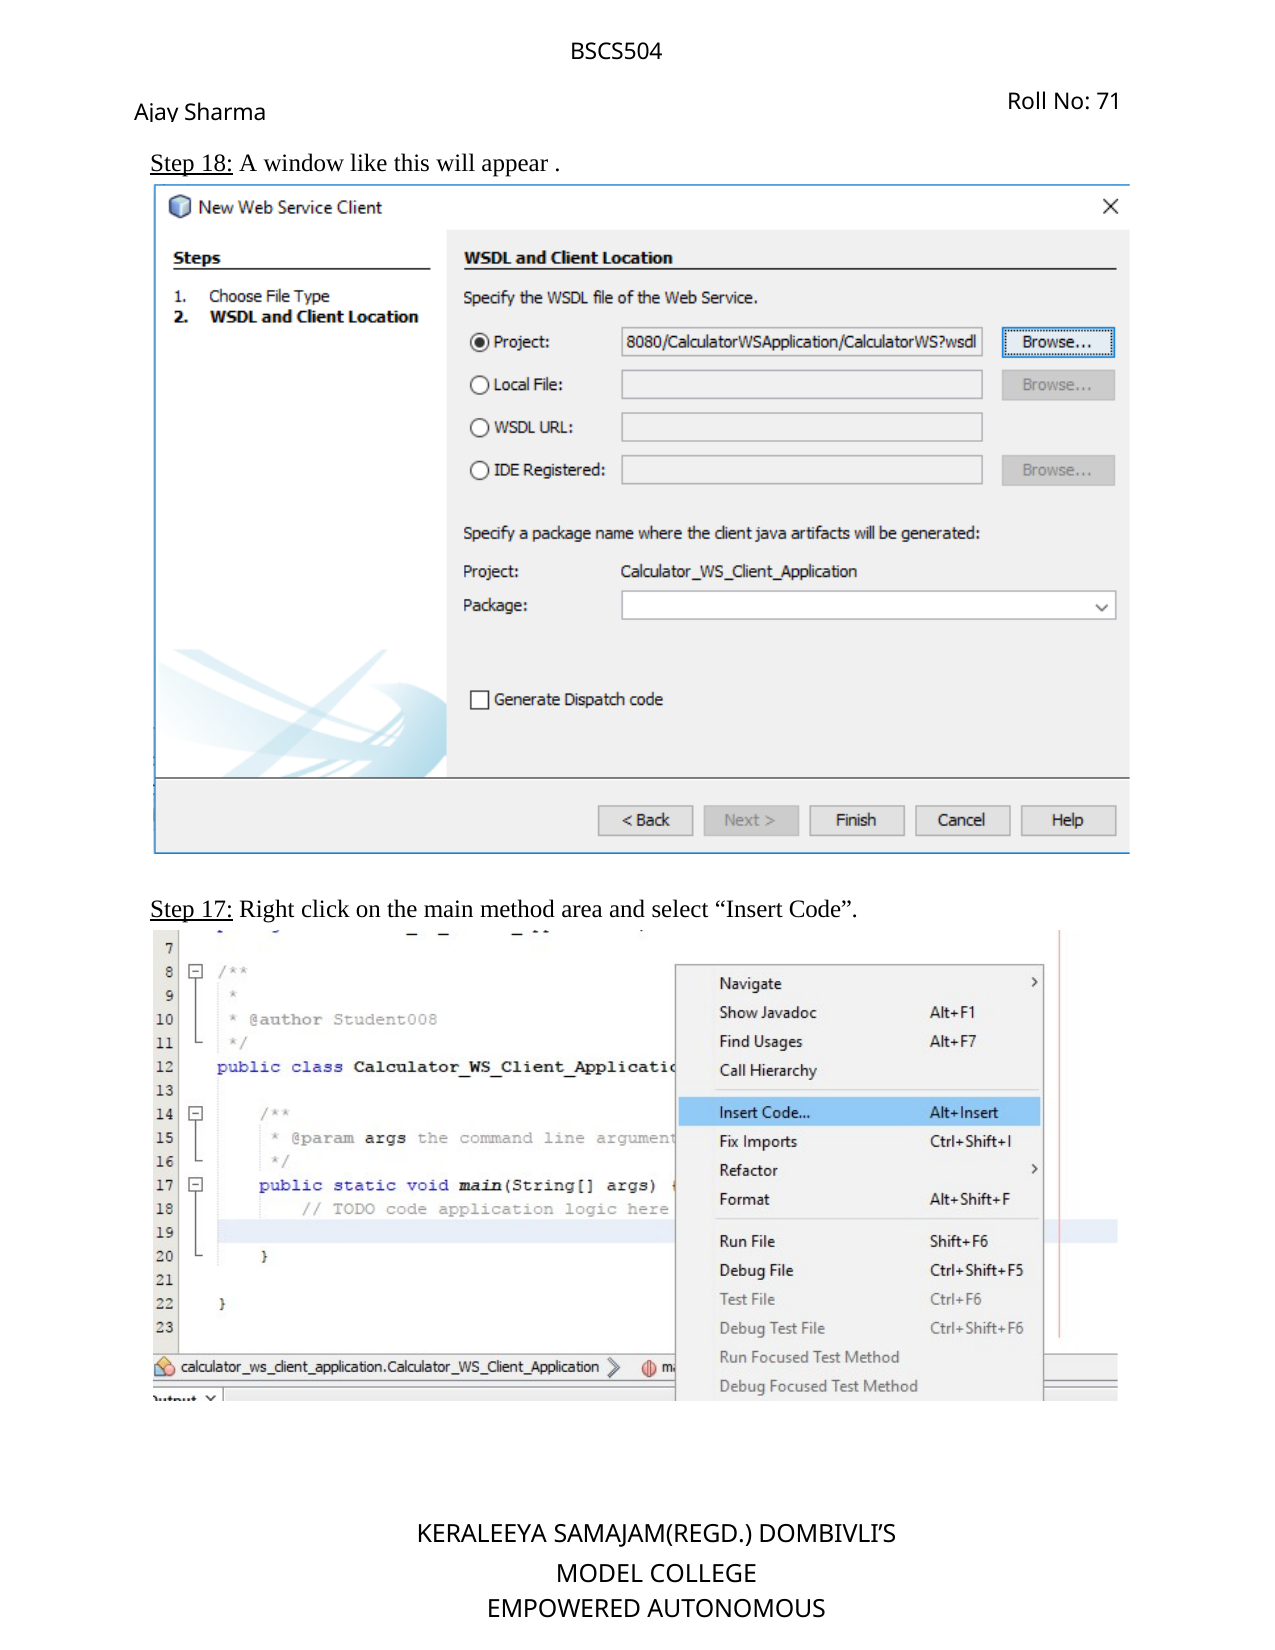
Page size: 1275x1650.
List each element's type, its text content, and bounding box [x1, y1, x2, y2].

text Step 17: Right click on the main method area and select “Insert Code”. [150, 894, 1162, 923]
picture [153, 184, 1130, 854]
picture [153, 930, 1118, 1401]
text Step 18: A window like this will appear . [150, 148, 1162, 177]
